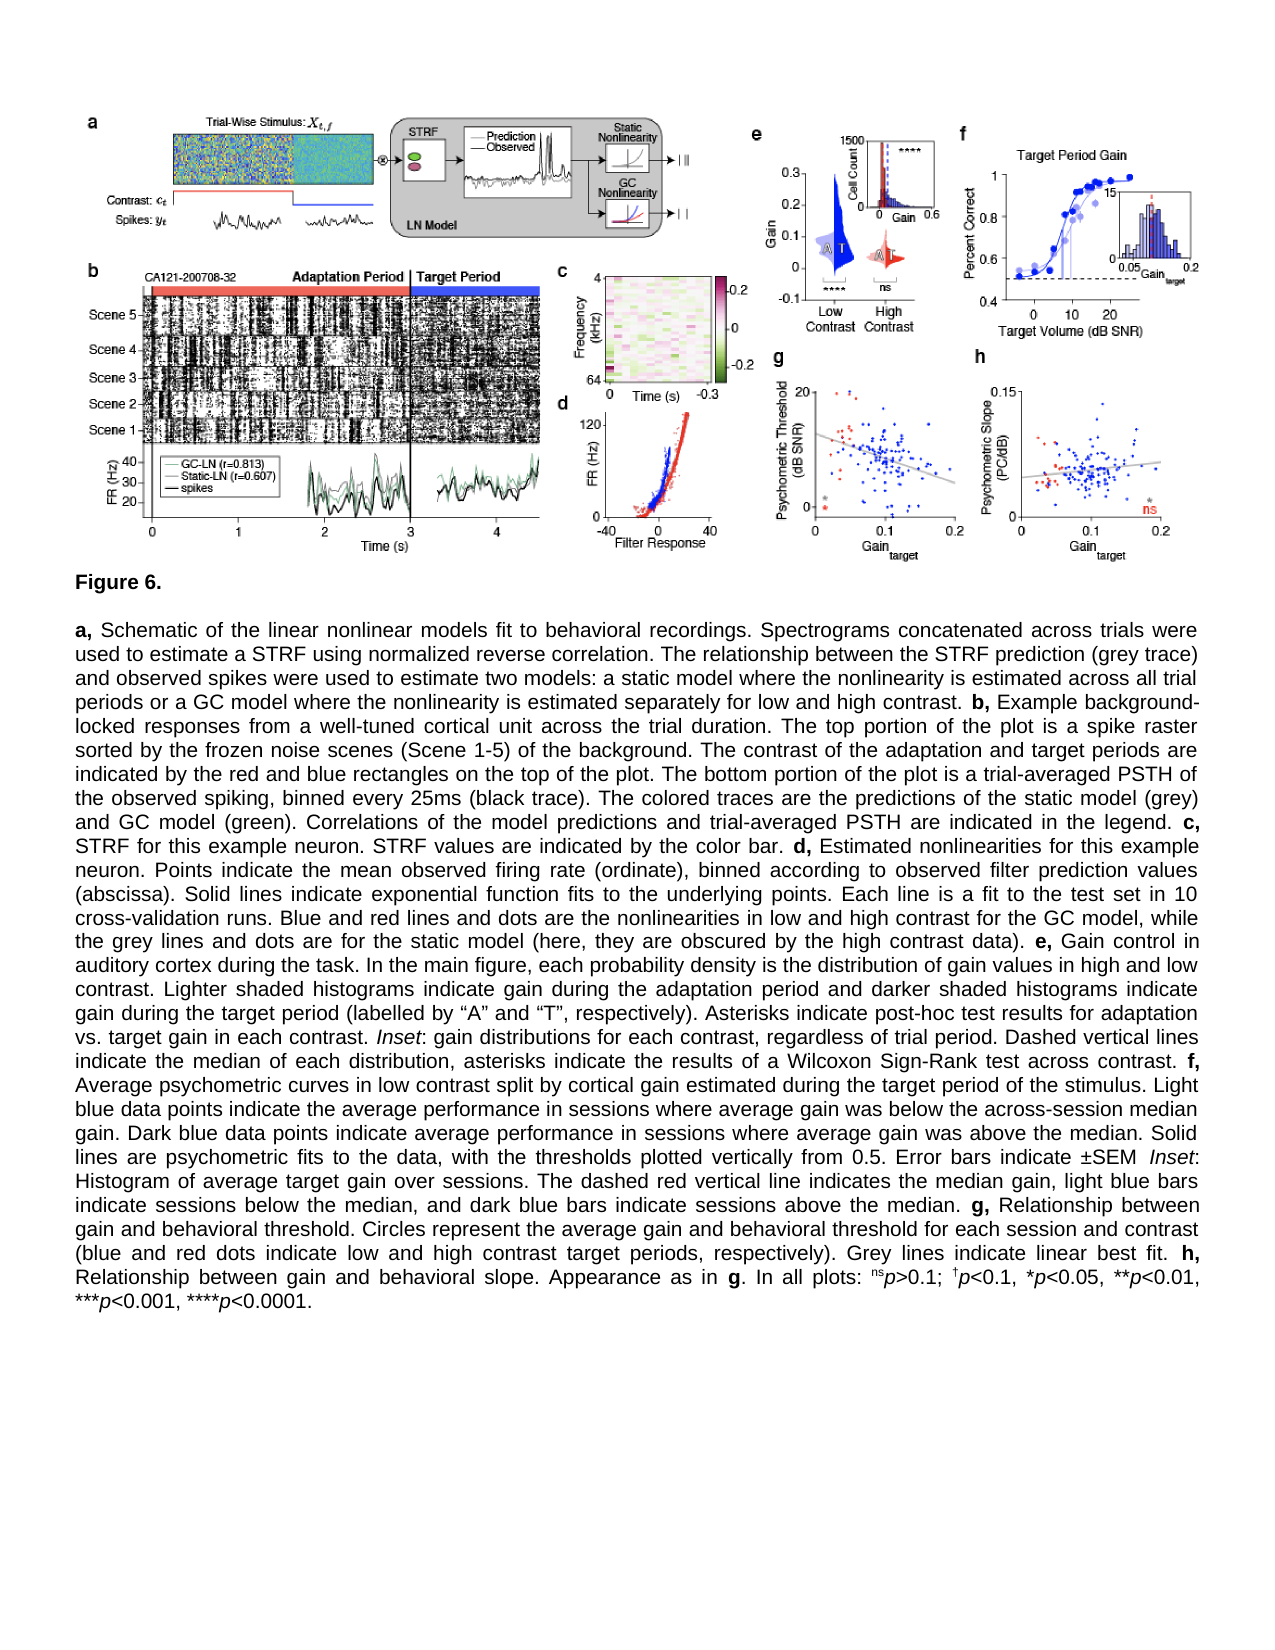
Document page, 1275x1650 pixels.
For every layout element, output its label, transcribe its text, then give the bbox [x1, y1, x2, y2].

picture [75, 101, 1200, 570]
text a, Schematic of the linear nonlinear models fit to behavioral recordings. Spectrograms concatenated across trials were used to estimate a STRF using normalized reverse correlation. The relationship between the STRF prediction (grey trace) and observed spikes were used to estimate two models: a static model where the nonlinearity is estimated across all trial periods or a GC model where the nonlinearity is estimated separately for low and high contrast. b, Example background-locked responses from a well-tuned cortical unit across the trial duration. The top portion of the plot is a spike raster sorted by the frozen noise scenes (Scene 1-5) of the background. The contrast of the adaptation and target periods are indicated by the red and blue rectangles on the top of the plot. The bottom portion of the plot is a trial-averaged PSTH of the observed spiking, binned every 25ms (black trace). The colored traces are the predictions of the static model (grey) and GC model (green). Correlations of the model predictions and trial-averaged PSTH are indicated in the legend. c, STRF for this example neuron. STRF values are indicated by the color bar. d, Estimated nonlinearities for this example neuron. Points indicate the mean observed firing rate (ordinate), binned according to observed filter prediction values (abscissa). Solid lines indicate exponential function fits to the underlying points. Each line is a fit to the test set in 10 cross-validation runs. Blue and red lines and dots are the nonlinearities in low and high contrast for the GC model, while the grey lines and dots are for the static model (here, they are obscured by the high contrast data). e, Gain control in auditory cortex during the task. In the main figure, each probability density is the distribution of gain values in high and low contrast. Lighter shaded histograms indicate gain during the adaptation period and darker shaded histograms indicate gain during the target period (labelled by “A” and “T”, respectively). Asterisks indicate post-hoc test results for adaptation vs. target gain in each contrast. Inset: gain distributions for each contrast, regardless of trial period. Dashed vertical lines indicate the median of each distribution, asterisks indicate the results of a Wilcoxon Sign-Rank test across contrast. f, Average psychometric curves in low contrast split by cortical gain estimated during the target period of the stimulus. Light blue data points indicate the average performance in sessions where average gain was below the across-session median gain. Dark blue data points indicate average performance in sessions where average gain was above the median. Solid lines are psychometric fits to the data, with the thresholds plotted vertically from 0.5. Error bars indicate ±SEM Inset: Histogram of average target gain over sessions. The dashed red vertical line indicates the median gain, light blue bars indicate sessions below the median, and dark blue bars indicate sessions above the median. g, Relationship between gain and behavioral threshold. Circles represent the average gain and behavioral threshold for each session and contrast (blue and red dots indicate low and high contrast target periods, respectively). Grey lines indicate linear best fit. h, Relationship between gain and behavioral slope. Appearance as in g. In all plots: nsp>0.1; †p<0.1, *p<0.05, **p<0.01, ***p<0.001, ****p<0.0001. [75, 618, 1200, 1313]
text Figure 6. [75, 570, 1200, 594]
